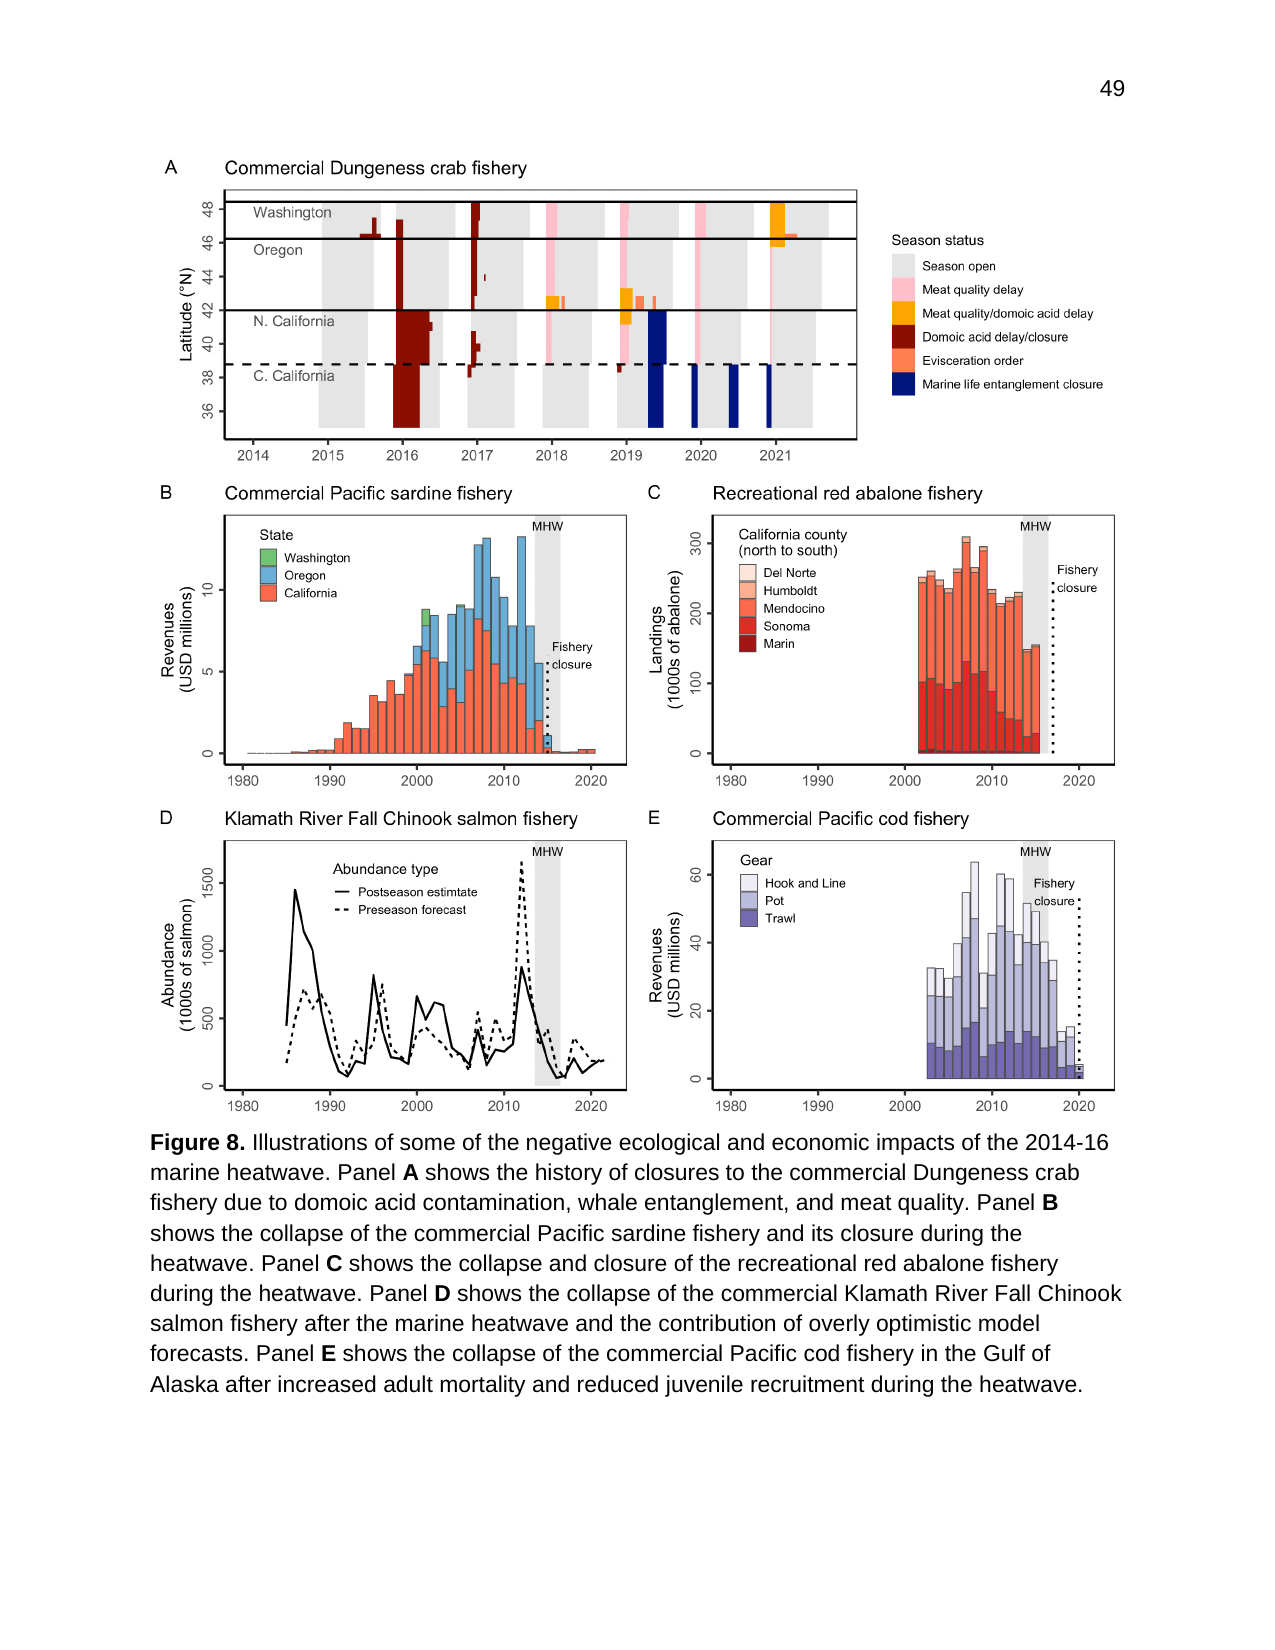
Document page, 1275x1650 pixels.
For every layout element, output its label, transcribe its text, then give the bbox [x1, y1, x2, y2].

text Figure 8. Illustrations of some of the negative ecological and economic impacts of the 2014-16 marine heatwave. Panel A shows the history of closures to the commercial Dungeness crab fishery due to domoic acid contamination, whale entanglement, and meat quality. Panel B shows the collapse of the commercial Pacific sardine fishery and its closure during the heatwave. Panel C shows the collapse and closure of the recreational red abalone fishery during the heatwave. Panel D shows the collapse of the commercial Klamath River Fall Chinook salmon fishery after the marine heatwave and the contribution of overly optimistic model forecasts. Panel E shows the collapse of the commercial Pacific cod fishery in the Gulf of Alaska after increased adult mortality and reduced juvenile recruitment during the heatwave. [150, 1125, 1125, 1397]
picture [150, 150, 1125, 1125]
